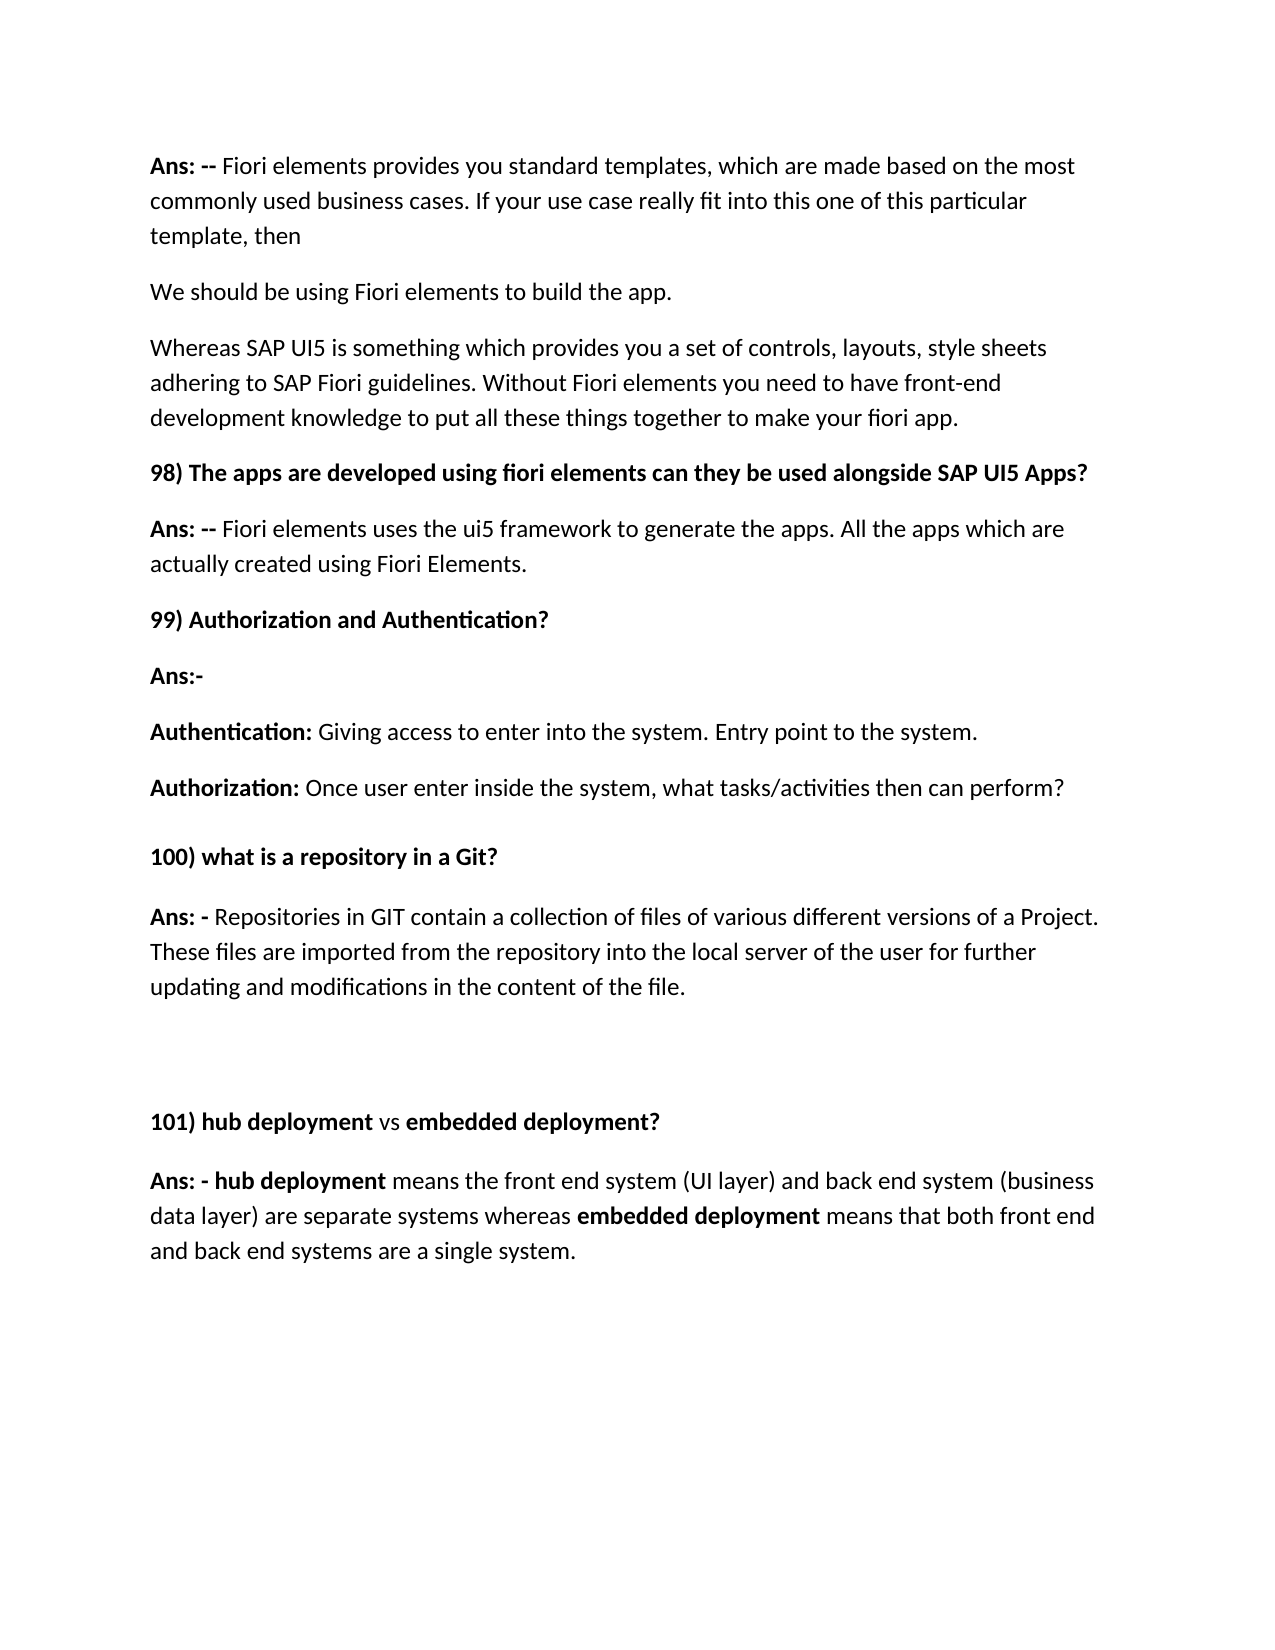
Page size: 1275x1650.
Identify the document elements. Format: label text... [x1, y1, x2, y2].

text 99) Authorization and Authentication? [150, 604, 1125, 635]
text Ans: - Repositories in GIT contain a collection of files of various different versions of a Project. These files are imported from the repository into the local server of the user for further updating and modifications in the content of the file. [150, 901, 1125, 1001]
text Ans: - hub deployment means the front end system (UI layer) and back end system (business data layer) are separate systems whereas embedded deployment means that both front end and back end systems are a single system. [150, 1165, 1125, 1266]
text We should be using Fiori elements to build the app. [150, 276, 1125, 306]
text Ans: -- Fiori elements provides you standard templates, which are made based on the most commonly used business cases. If your use case really fit into this one of this particular template, then [150, 150, 1125, 251]
text 98) The apps are developed using fiori elements can they be used alongside SAP UI5 Apps? [150, 457, 1125, 488]
text 101) hub deployment vs embedded deployment? [150, 1100, 1125, 1136]
text Ans: -- Fiori elements uses the ui5 framework to generate the apps. All the apps which are actually created using Fiori Elements. [150, 513, 1125, 579]
text 100) what is a repository in a Git? [150, 836, 1125, 872]
text Ans:- [150, 660, 1125, 691]
text Authentication: Giving access to enter into the system. Entry point to the system. [150, 716, 1125, 746]
text Whereas SAP UI5 is something which provides you a set of controls, layouts, style sheets adhering to SAP Fiori guidelines. Without Fiori elements you need to have front-end development knowledge to put all these things together to make your fiori app. [150, 332, 1125, 432]
text Authorization: Once user enter inside the system, what tasks/activities then can perform? [150, 772, 1125, 802]
